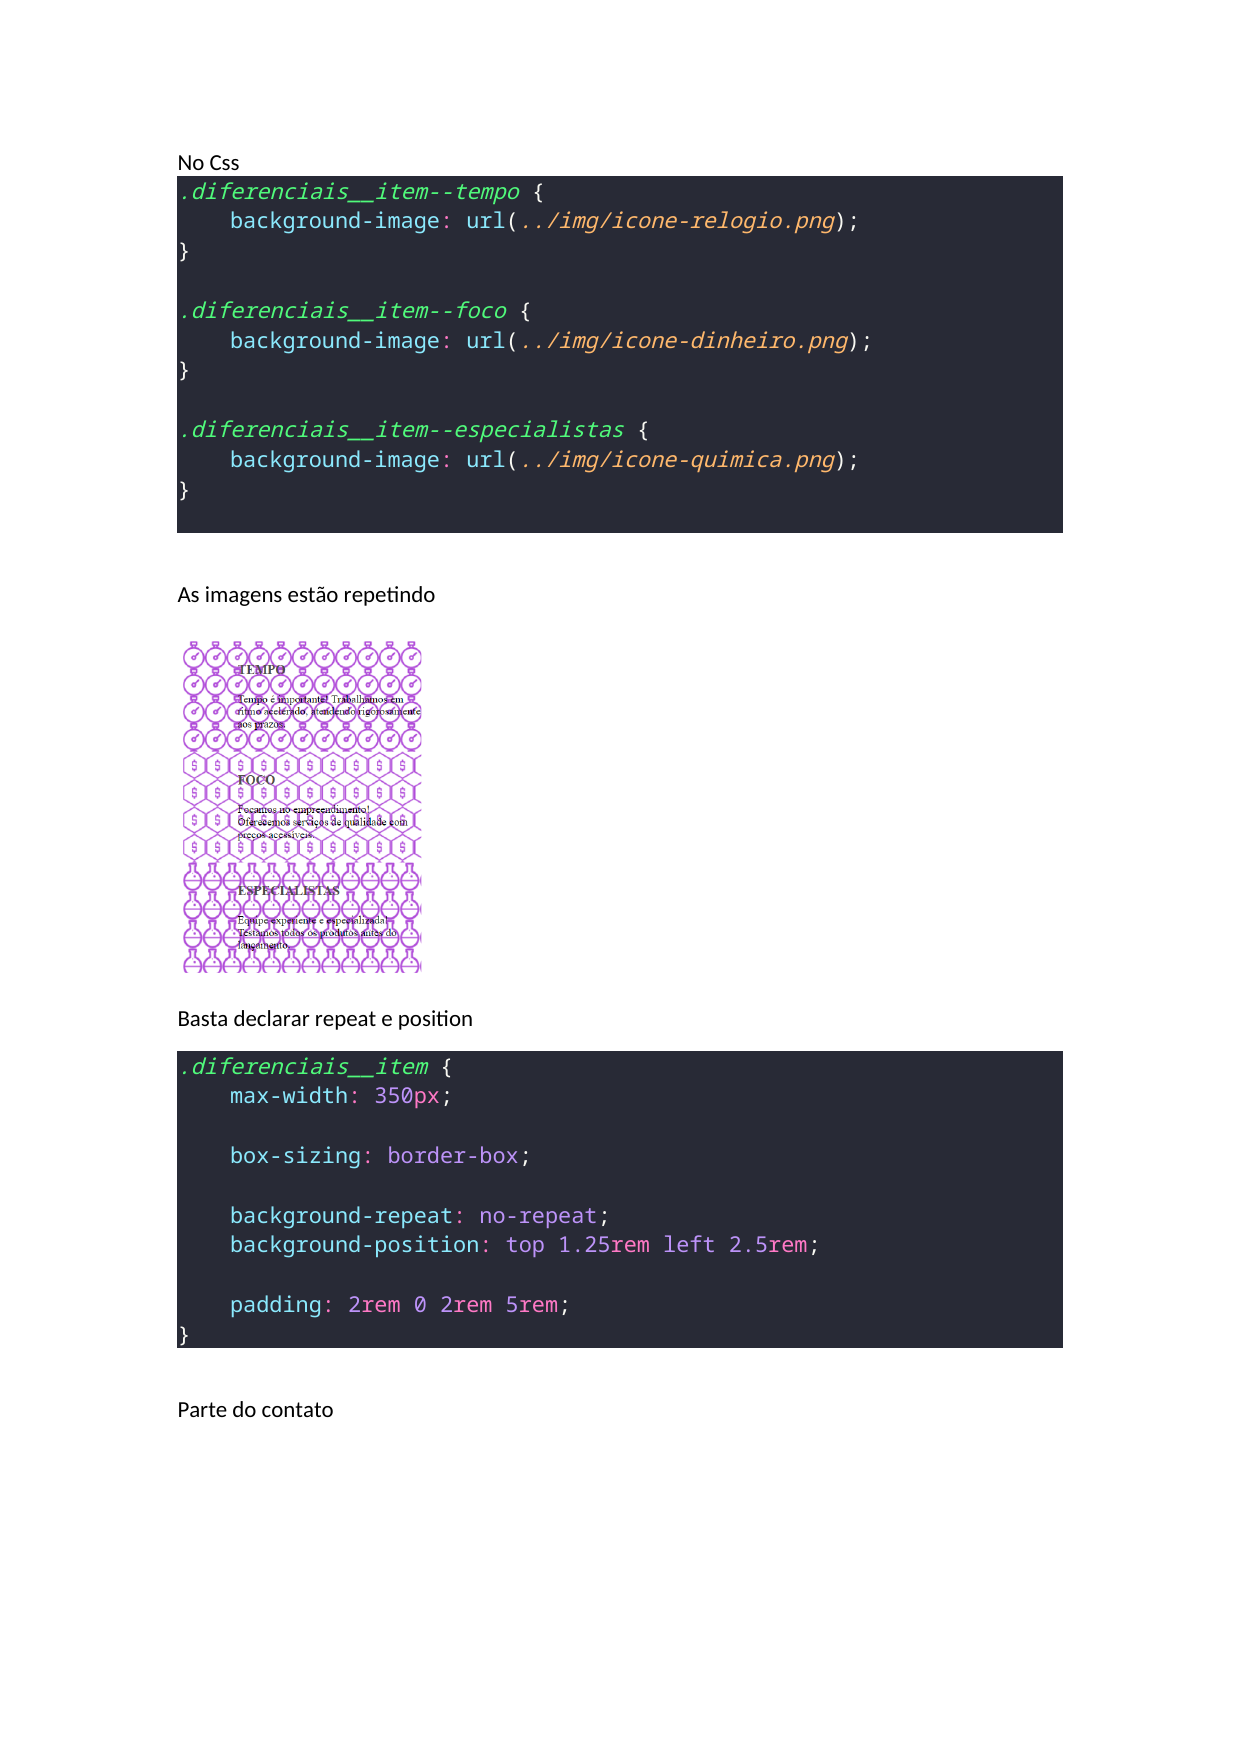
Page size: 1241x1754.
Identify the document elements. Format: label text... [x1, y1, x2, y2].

text padding: 2rem 0 2rem 5rem; [177, 1289, 1063, 1319]
text Parte do contato [177, 1395, 1063, 1423]
text } [177, 473, 1063, 503]
text background-image: url(../img/icone-quimica.png); [177, 444, 1063, 473]
text .diferenciais__item--foco { [177, 295, 1063, 324]
text } [177, 1319, 1063, 1348]
text .diferenciais__item--especialistas { [177, 414, 1063, 444]
text .diferenciais__item { [177, 1051, 1063, 1080]
text As imagens estão repetindo [177, 580, 1063, 608]
text .diferenciais__item--tempo { [177, 176, 1063, 205]
text max-width: 350px; [177, 1080, 1063, 1110]
text } [177, 235, 1063, 265]
text background-repeat: no-repeat; [177, 1199, 1063, 1229]
text } [177, 354, 1063, 384]
text background-position: top 1.25rem left 2.5rem; [177, 1229, 1063, 1259]
text background-image: url(../img/icone-relogio.png); [177, 205, 1063, 235]
text background-image: url(../img/icone-dinheiro.png); [177, 324, 1063, 354]
picture [177, 626, 443, 985]
text box-sizing: border-box; [177, 1140, 1063, 1170]
text Basta declarar repeat e position [177, 1004, 1063, 1032]
text No Css [177, 148, 1063, 176]
